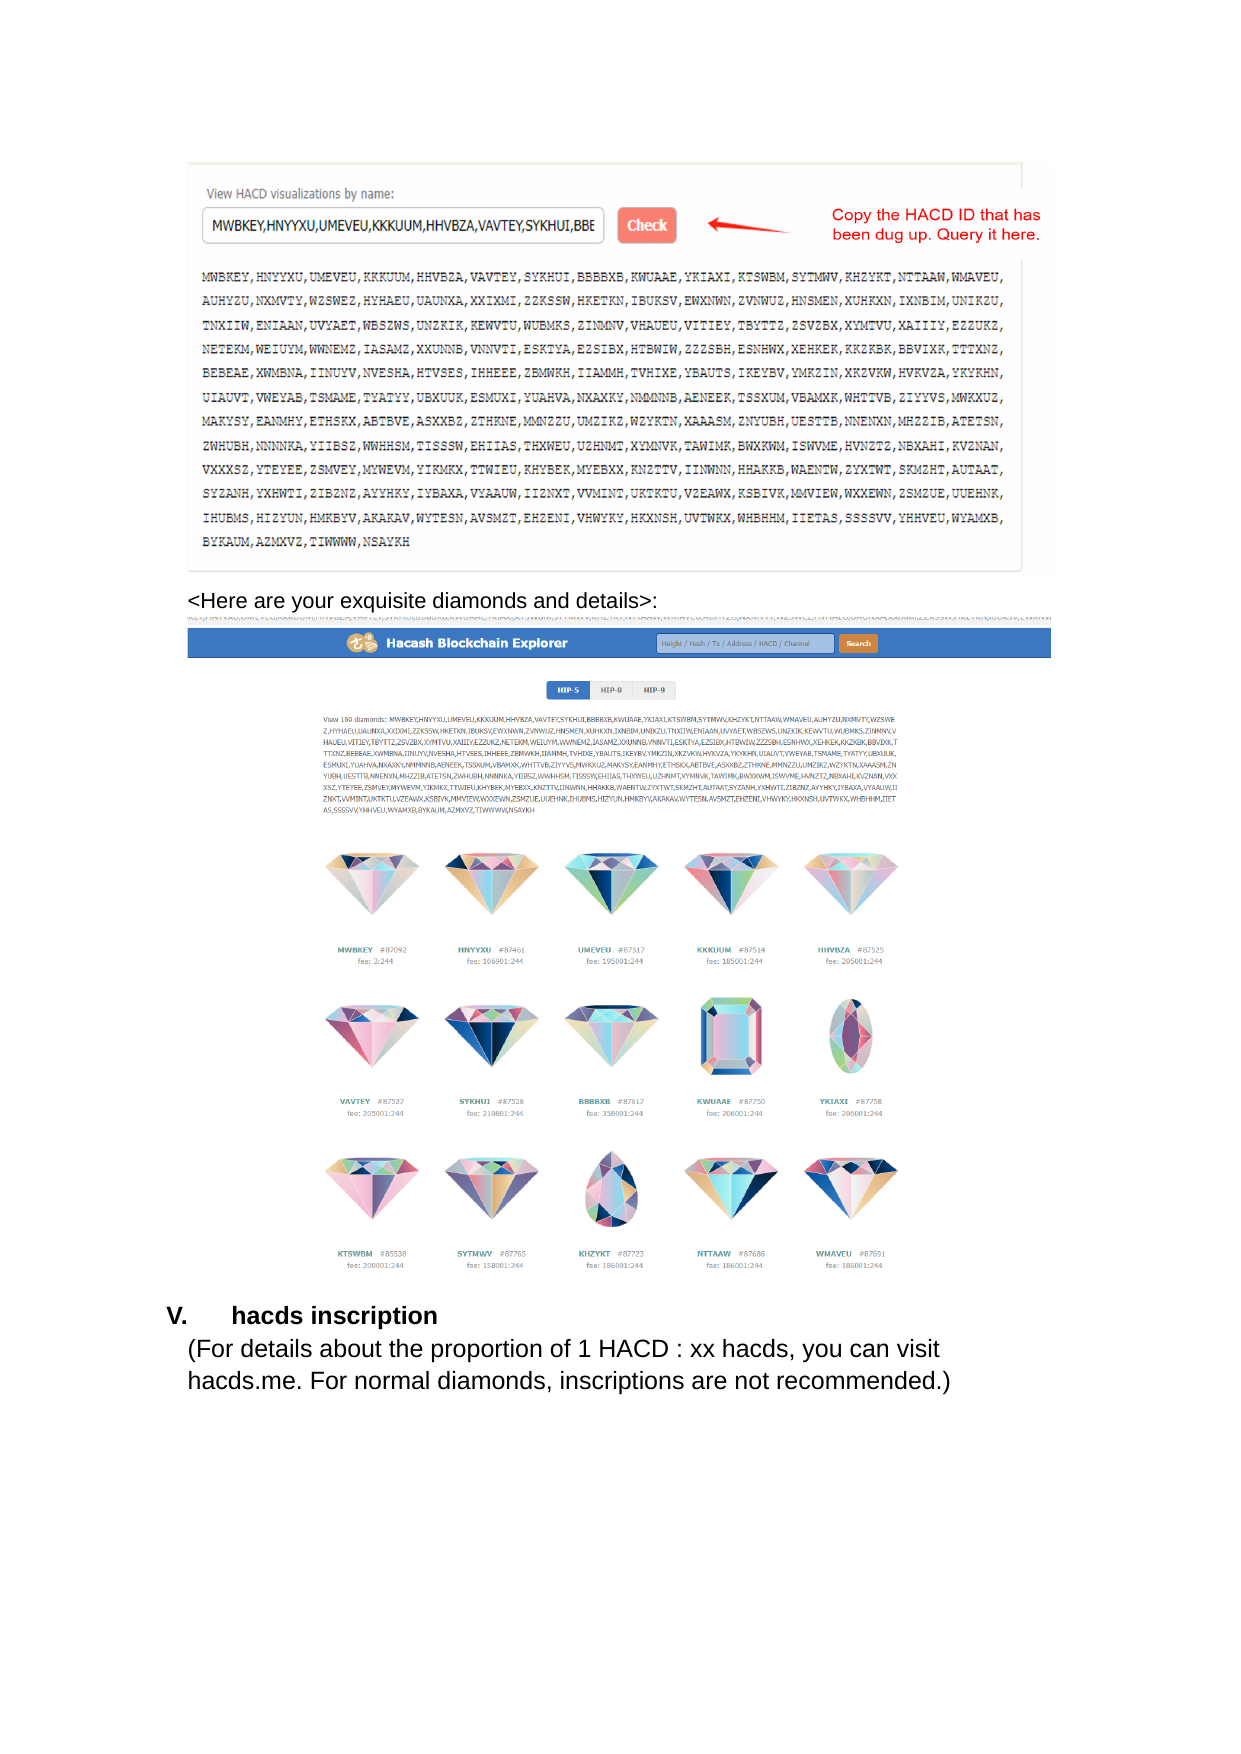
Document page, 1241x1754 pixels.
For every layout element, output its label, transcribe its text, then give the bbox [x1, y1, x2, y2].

text (For details about the proportion of 1 HACD : xx hacds, you can visit hacds.me. For normal diamonds, inscriptions are not recommended.) [187, 1332, 1053, 1397]
picture [187, 162, 1053, 577]
list hacds inscription [187, 1299, 1053, 1332]
text <Here are your exquisite diamonds and details>: [187, 584, 1053, 617]
picture [187, 617, 1051, 1277]
